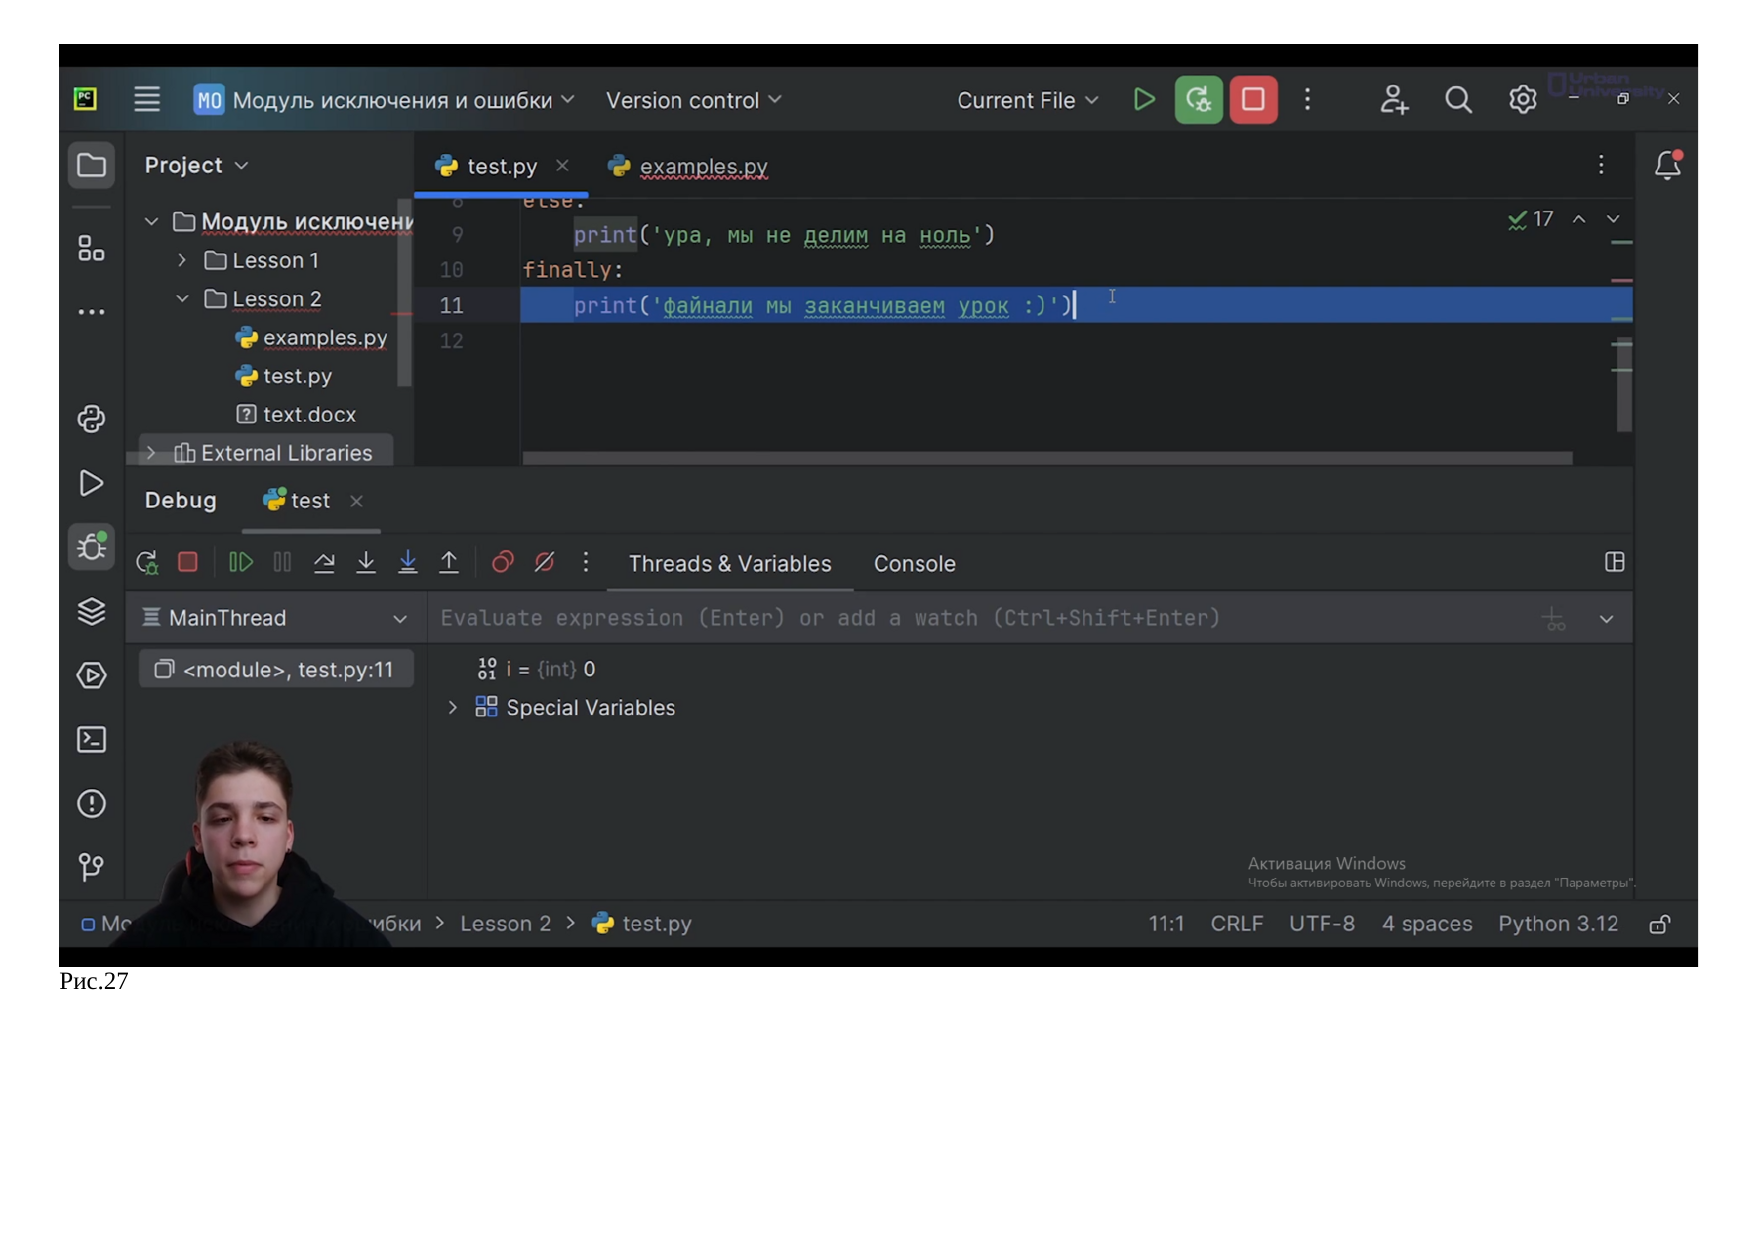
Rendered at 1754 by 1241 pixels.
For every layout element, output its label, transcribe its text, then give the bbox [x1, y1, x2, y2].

picture [59, 44, 1699, 967]
text Рис.27 [59, 967, 1698, 995]
